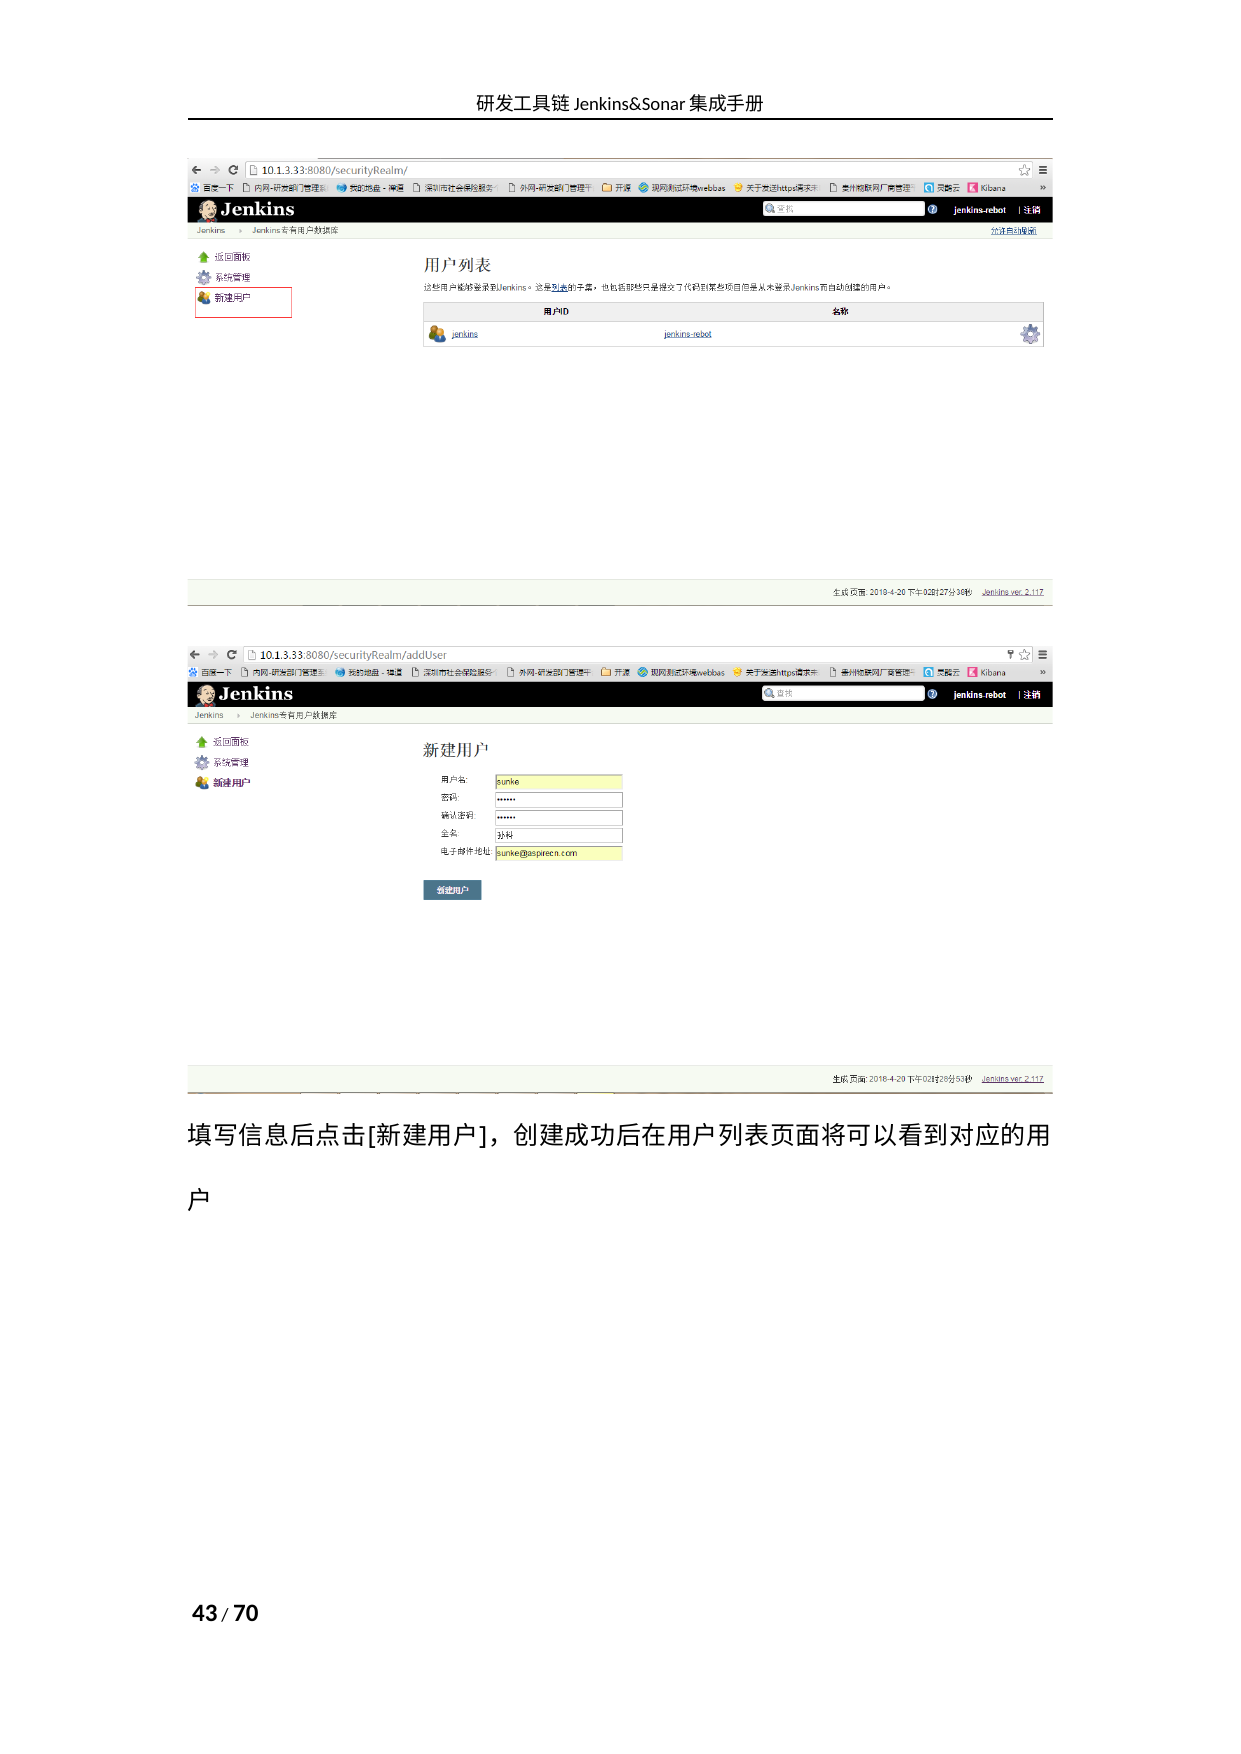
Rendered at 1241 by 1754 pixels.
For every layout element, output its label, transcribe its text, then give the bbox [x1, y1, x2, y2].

picture [187, 158, 1053, 606]
text 填写信息后点击[新建用户]，创建成功后在用户列表页面将可以看到对应的用户 [187, 1101, 1053, 1231]
picture [187, 646, 1053, 1094]
